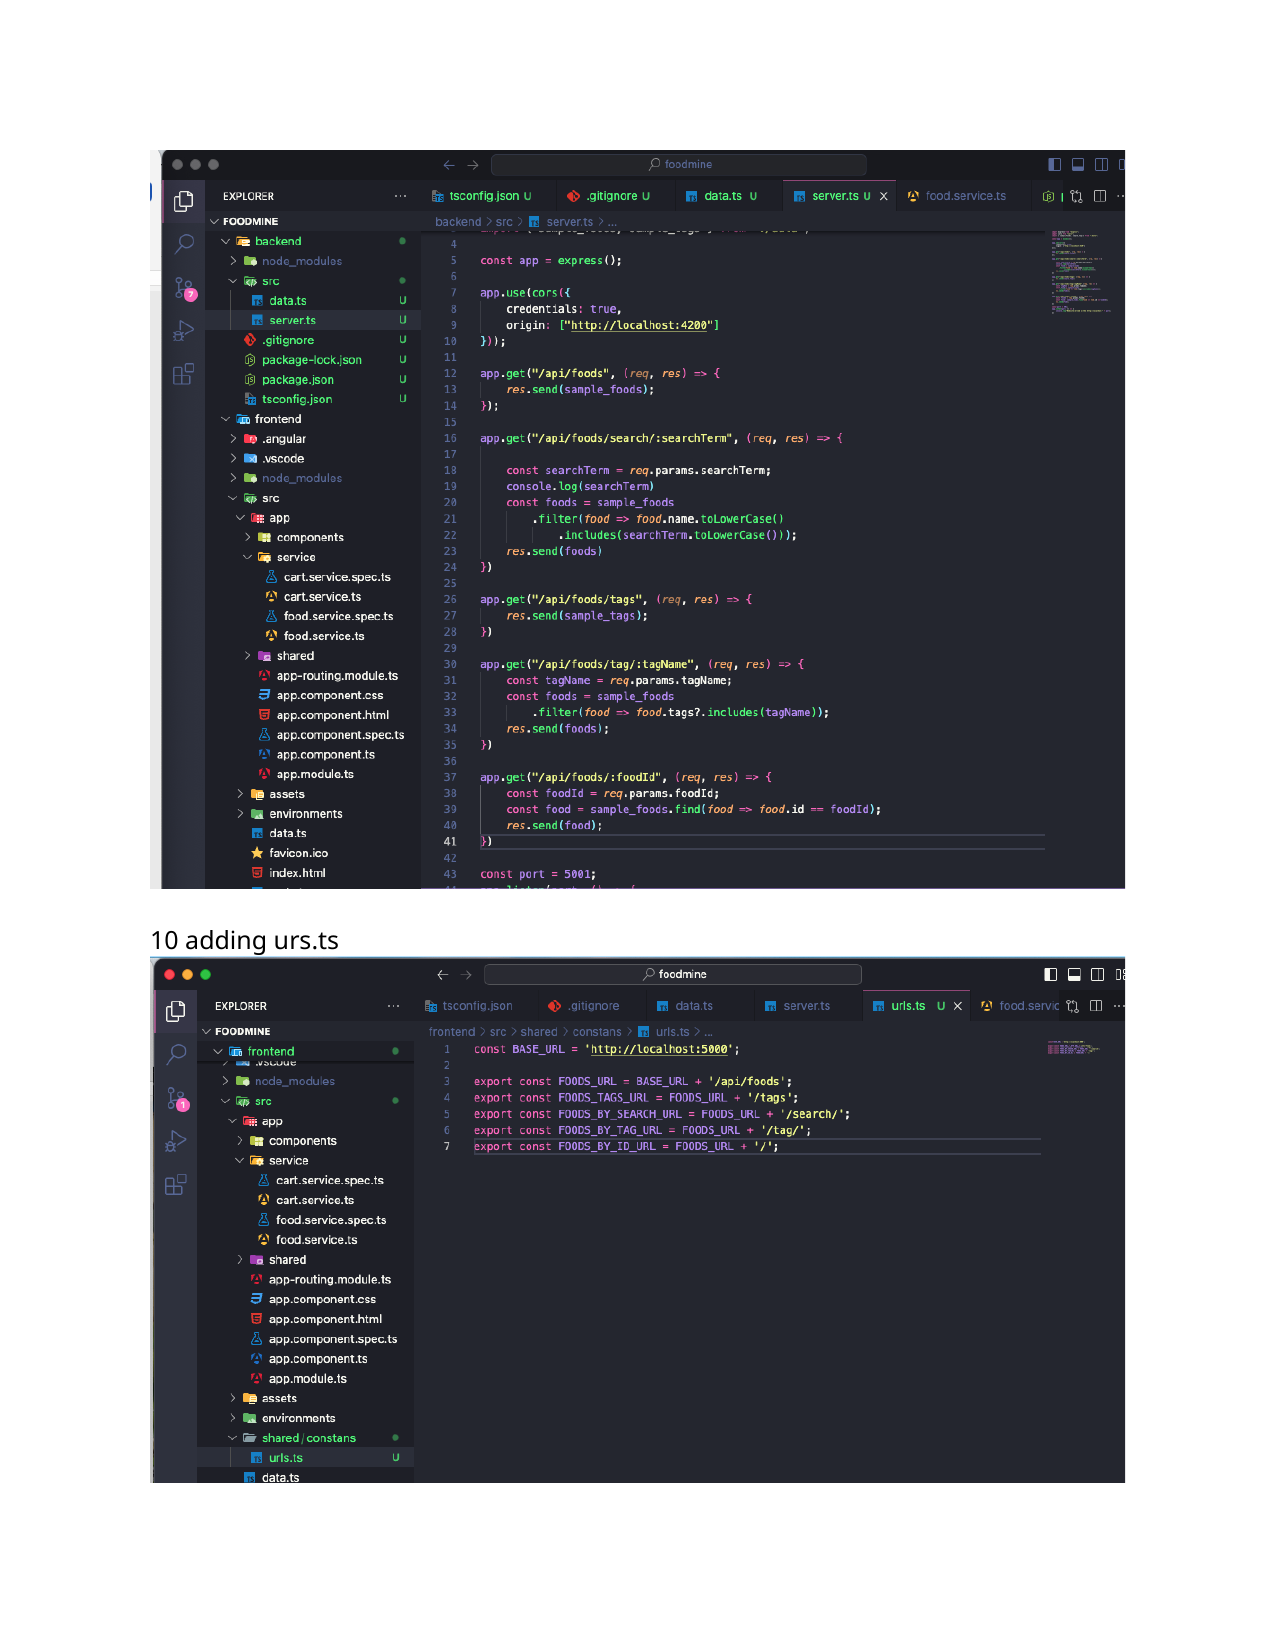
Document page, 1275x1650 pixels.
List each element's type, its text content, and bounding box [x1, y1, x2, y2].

picture [150, 150, 1125, 889]
text 10 adding urs.ts [150, 923, 1125, 956]
picture [150, 956, 1125, 1483]
